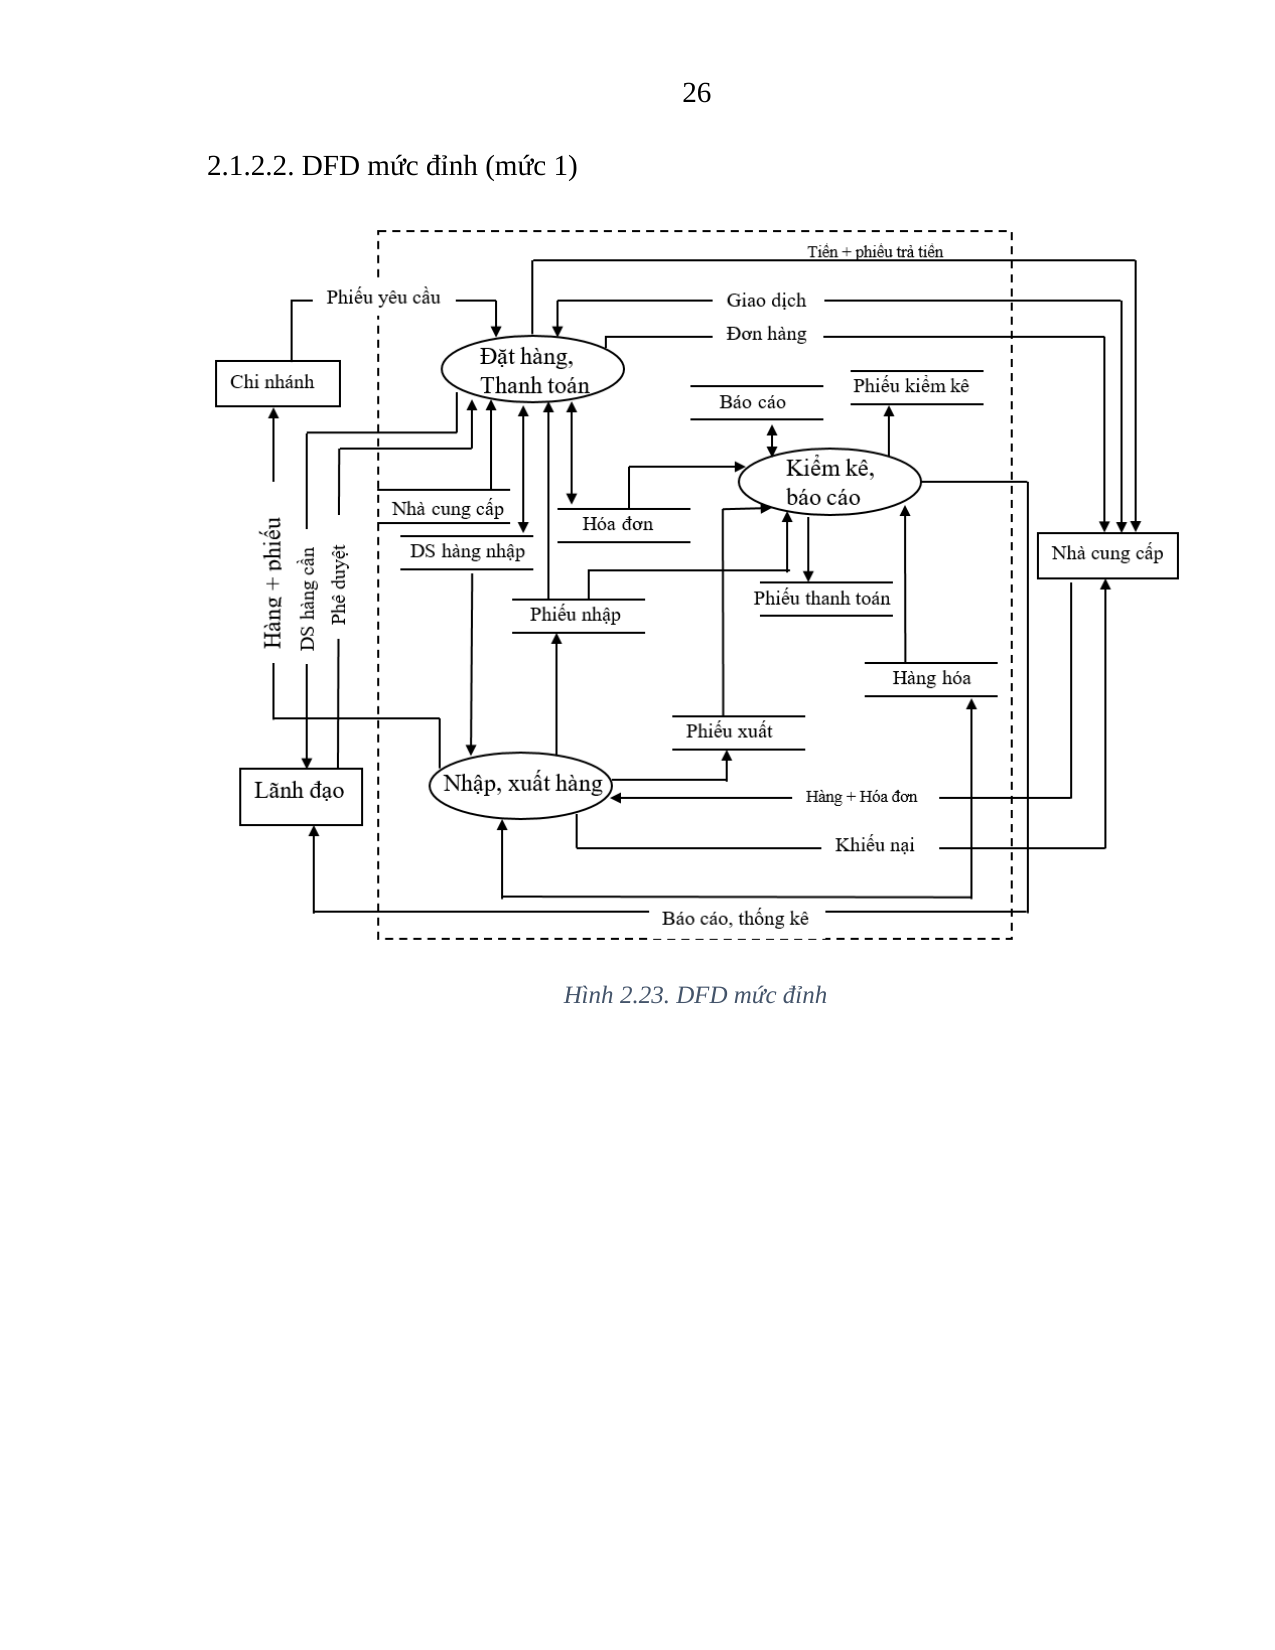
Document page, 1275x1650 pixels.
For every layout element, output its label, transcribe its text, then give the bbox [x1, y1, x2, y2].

text 2.1.2.2. DFD mức đỉnh (mức 1) [207, 148, 1186, 181]
picture [206, 214, 1187, 961]
